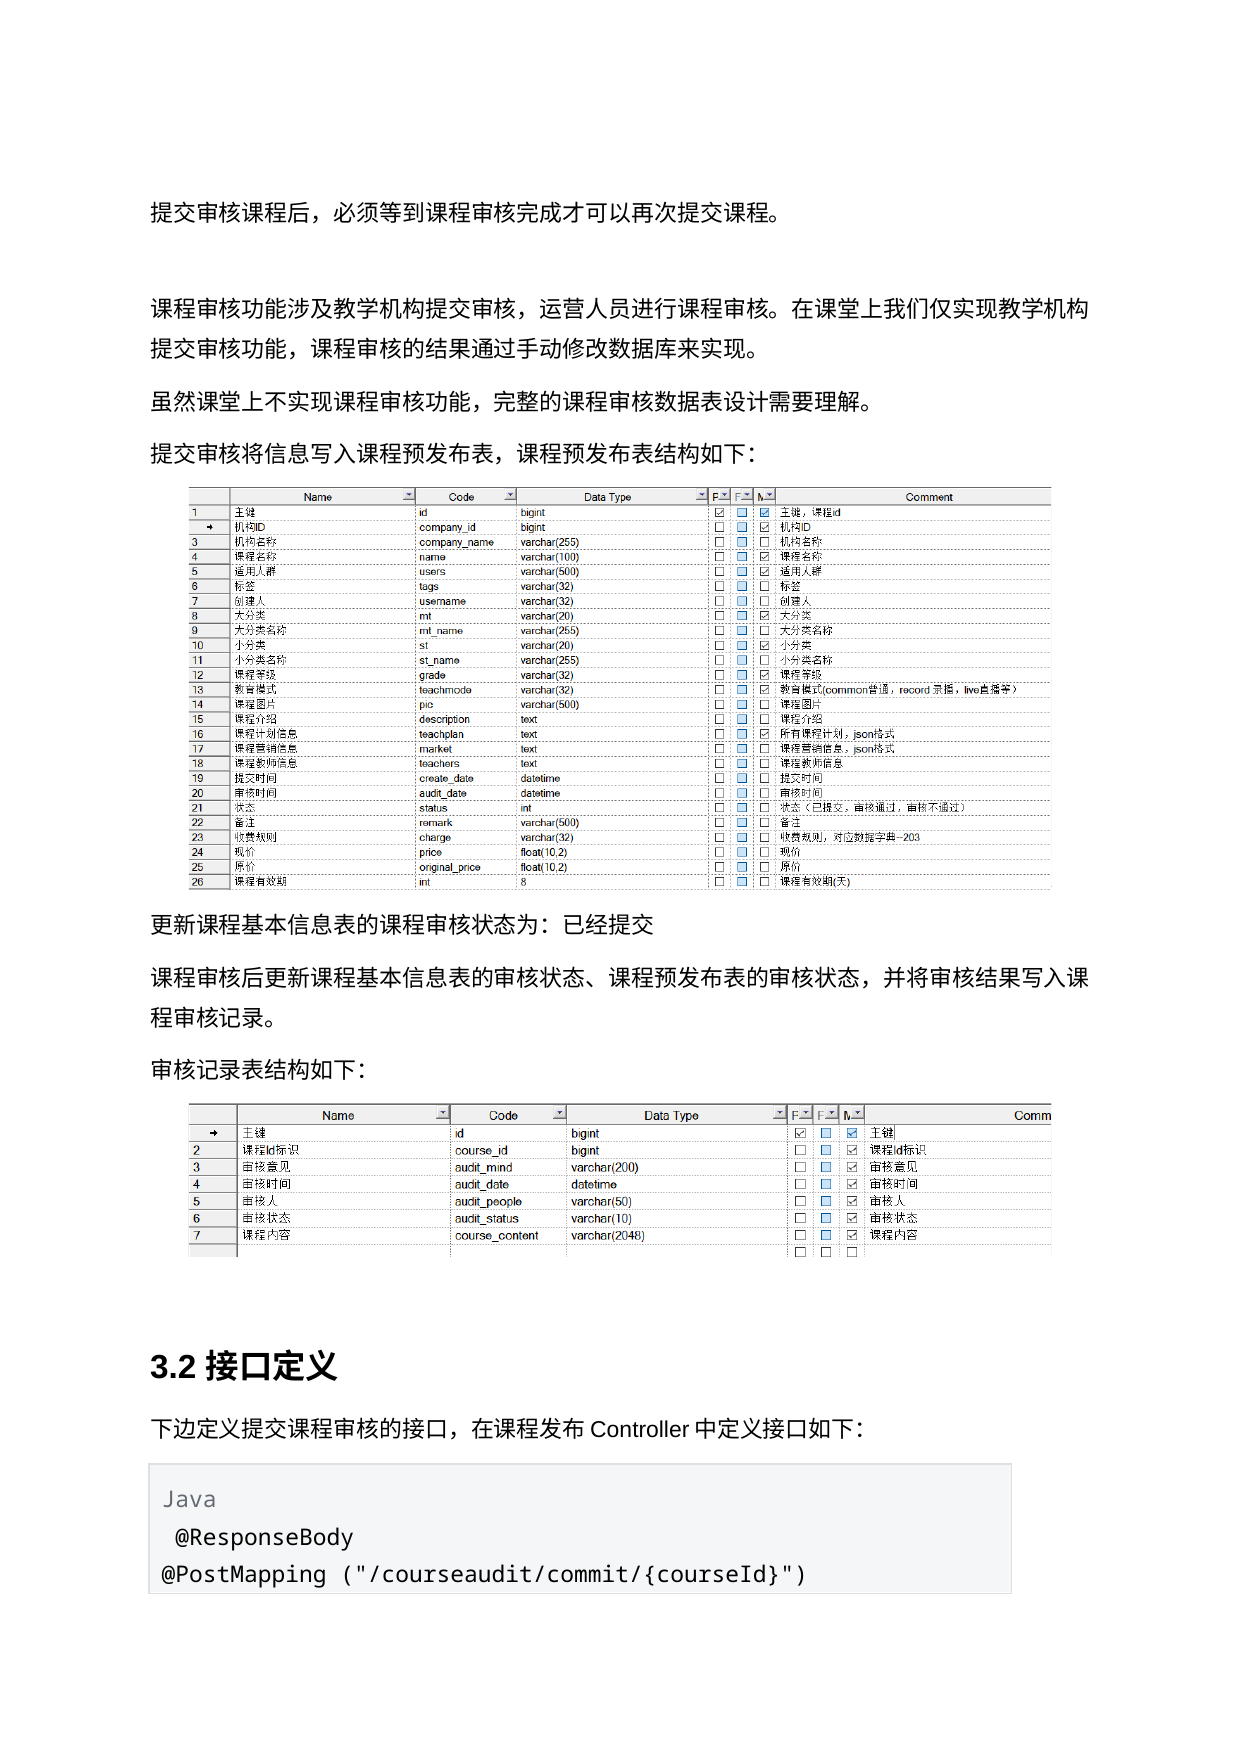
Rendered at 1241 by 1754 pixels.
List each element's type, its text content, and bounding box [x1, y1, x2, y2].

text 提交审核将信息写入课程预发布表，课程预发布表结构如下： [150, 436, 1090, 469]
text 课程审核后更新课程基本信息表的审核状态、课程预发布表的审核状态，并将审核结果写入课程审核记录。 [150, 959, 1090, 1033]
text 下边定义提交课程审核的接口，在课程发布Controller中定义接口如下： [150, 1411, 1090, 1444]
text 3.2 接口定义 [150, 1340, 1090, 1388]
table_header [150, 1465, 1011, 1592]
text 虽然课堂上不实现课程审核功能，完整的课程审核数据表设计需要理解。 [150, 383, 1090, 417]
picture [188, 487, 1052, 890]
picture [188, 1103, 1052, 1257]
text 课程审核功能涉及教学机构提交审核，运营人员进行课程审核。在课堂上我们仅实现教学机构提交审核功能，课程审核的结果通过手动修改数据库来实现。 [150, 291, 1090, 364]
text 提交审核课程后，必须等到课程审核完成才可以再次提交课程。 [150, 194, 1090, 228]
text 审核记录表结构如下： [150, 1052, 1090, 1085]
text 更新课程基本信息表的课程审核状态为：已经提交 [150, 907, 1090, 941]
